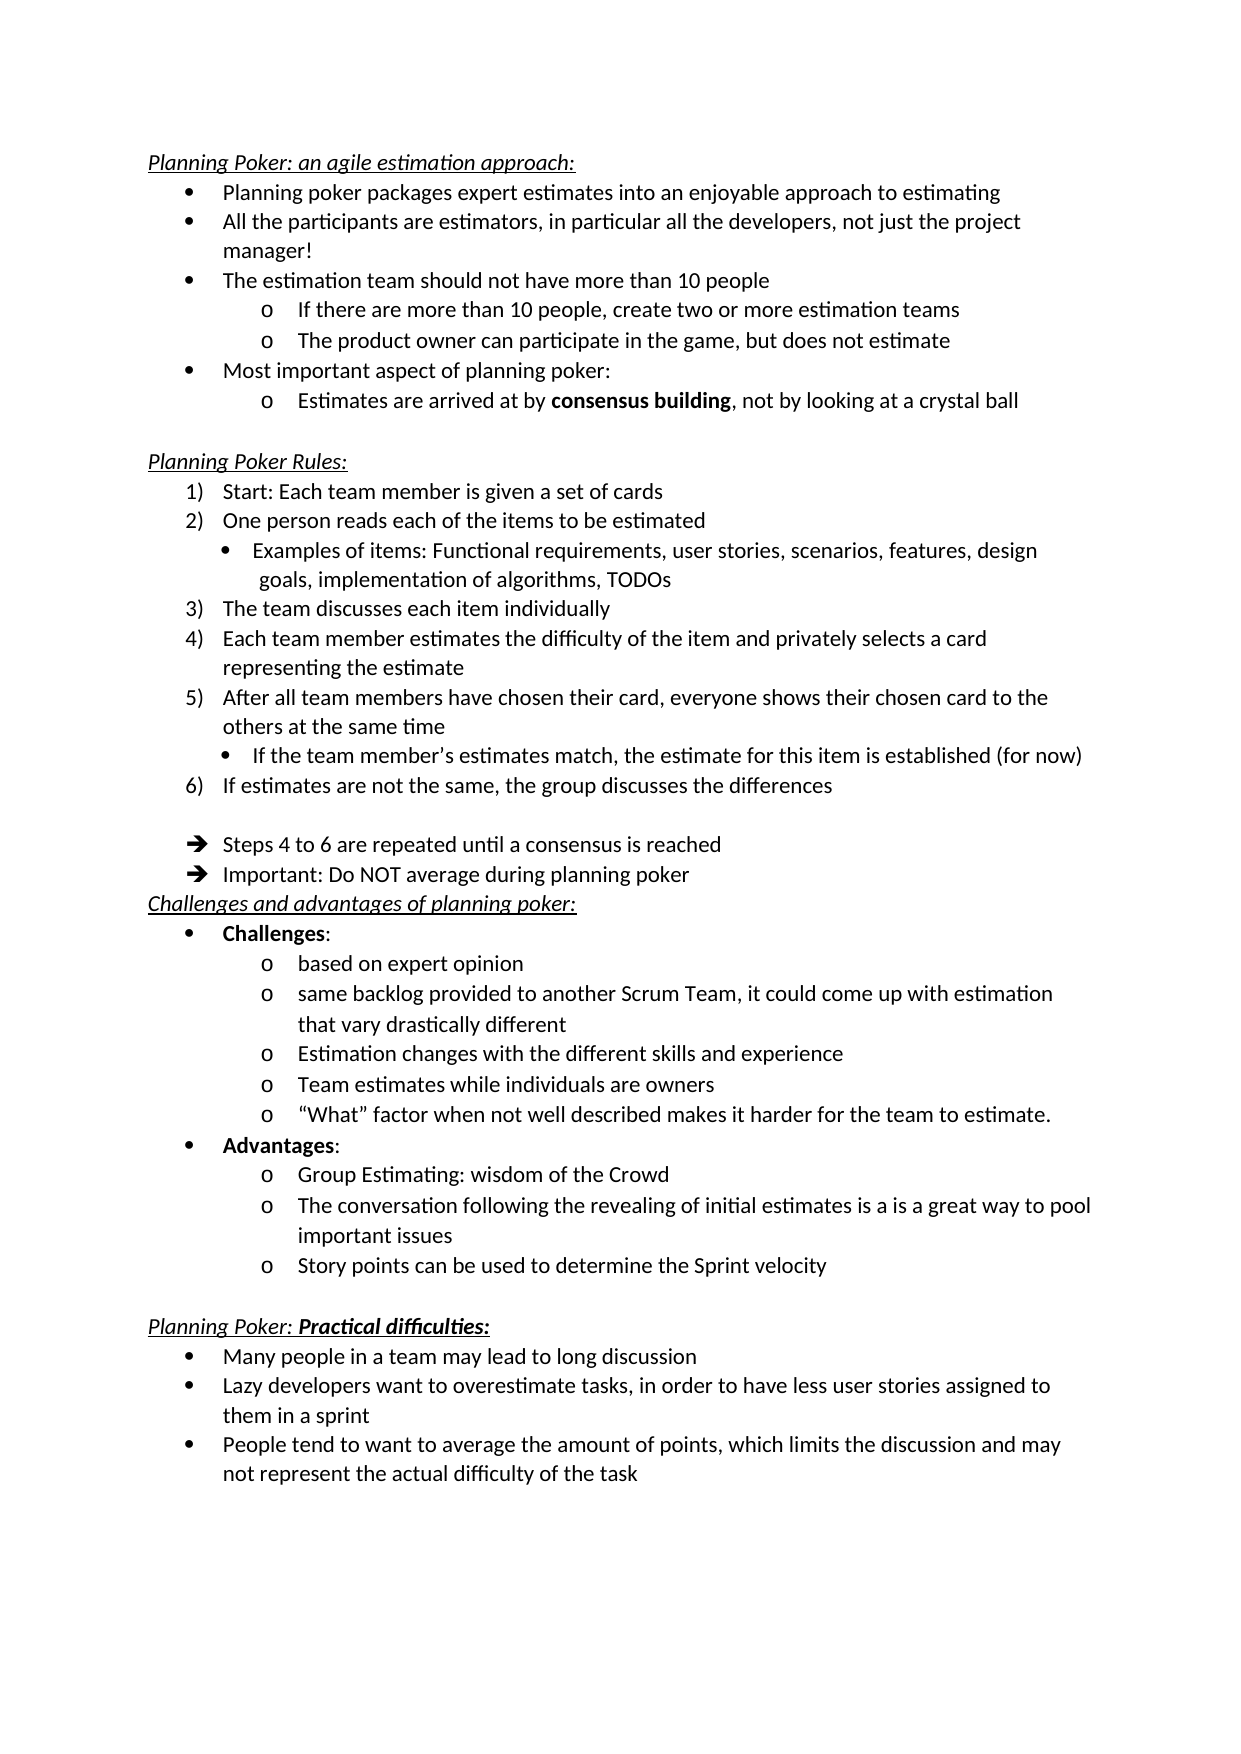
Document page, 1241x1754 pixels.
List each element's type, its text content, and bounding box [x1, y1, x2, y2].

list “What” factor when not well described makes it harder for the team to estimate. [260, 1100, 1093, 1129]
list If the team member’s estimates match, the estimate for this item is established (for now) [221, 741, 1093, 769]
list Group Estimating: wisdom of the Crowd [260, 1160, 1093, 1189]
list Many people in a team may lead to long discussion [185, 1342, 1093, 1370]
list Most important aspect of planning poker: [185, 357, 1093, 384]
list Important: Do NOT average during planning poker [185, 860, 1093, 888]
list Team estimates while individuals are owners [260, 1070, 1093, 1099]
list Story points can be used to determine the Sprint velocity [260, 1251, 1093, 1280]
list One person reads each of the items to be estimated [185, 506, 1093, 534]
list If estimates are not the same, the group discusses the differences [185, 771, 1093, 799]
text Planning Poker Rules: [148, 447, 1093, 475]
list The estimation team should not have more than 10 people [185, 266, 1093, 294]
list People tend to want to average the amount of points, which limits the discussion and may not represent the actual difficulty of the task [185, 1430, 1093, 1487]
list Estimates are arrived at by consensus building, not by looking at a crystal ball [260, 386, 1093, 415]
list Estimation changes with the different skills and experience [260, 1039, 1093, 1068]
list Advantages: [185, 1131, 1093, 1159]
list Each team member estimates the difficulty of the item and privately selects a card representing the estimate [185, 624, 1093, 681]
list based on expert opinion [260, 949, 1093, 978]
list After all team members have chosen their card, everyone shows their chosen card to the others at the same time [185, 683, 1093, 740]
list Lazy developers want to overestimate tasks, in order to have less user stories assigned to them in a sprint [185, 1371, 1093, 1429]
list The conversation following the revealing of initial estimates is a is a great way to pool important issues [260, 1191, 1093, 1249]
text Challenges and advantages of planning poker: [148, 889, 1093, 917]
list Planning poker packages expert estimates into an enjoyable approach to estimating [185, 178, 1093, 206]
list Examples of items: Functional requirements, user stories, scenarios, features, design goals, implementation of algorithms, TODOs [221, 536, 1093, 593]
list All the participants are estimators, in particular all the developers, not just the project manager! [185, 207, 1093, 264]
list The product owner can participate in the game, but does not estimate [260, 326, 1093, 355]
list Steps 4 to 6 are repeated until a consensus is reached [185, 830, 1093, 858]
text Planning Poker: Practical difficulties: [148, 1312, 1093, 1340]
list Start: Each team member is given a set of cards [185, 477, 1093, 505]
list Challenges: [185, 919, 1093, 947]
text Planning Poker: an agile estimation approach: [148, 148, 1093, 176]
list If there are more than 10 people, create two or more estimation teams [260, 295, 1093, 324]
list The team discusses each item individually [185, 594, 1093, 622]
list same backlog provided to another Scrum Team, it could come up with estimation that vary drastically different [260, 979, 1093, 1038]
